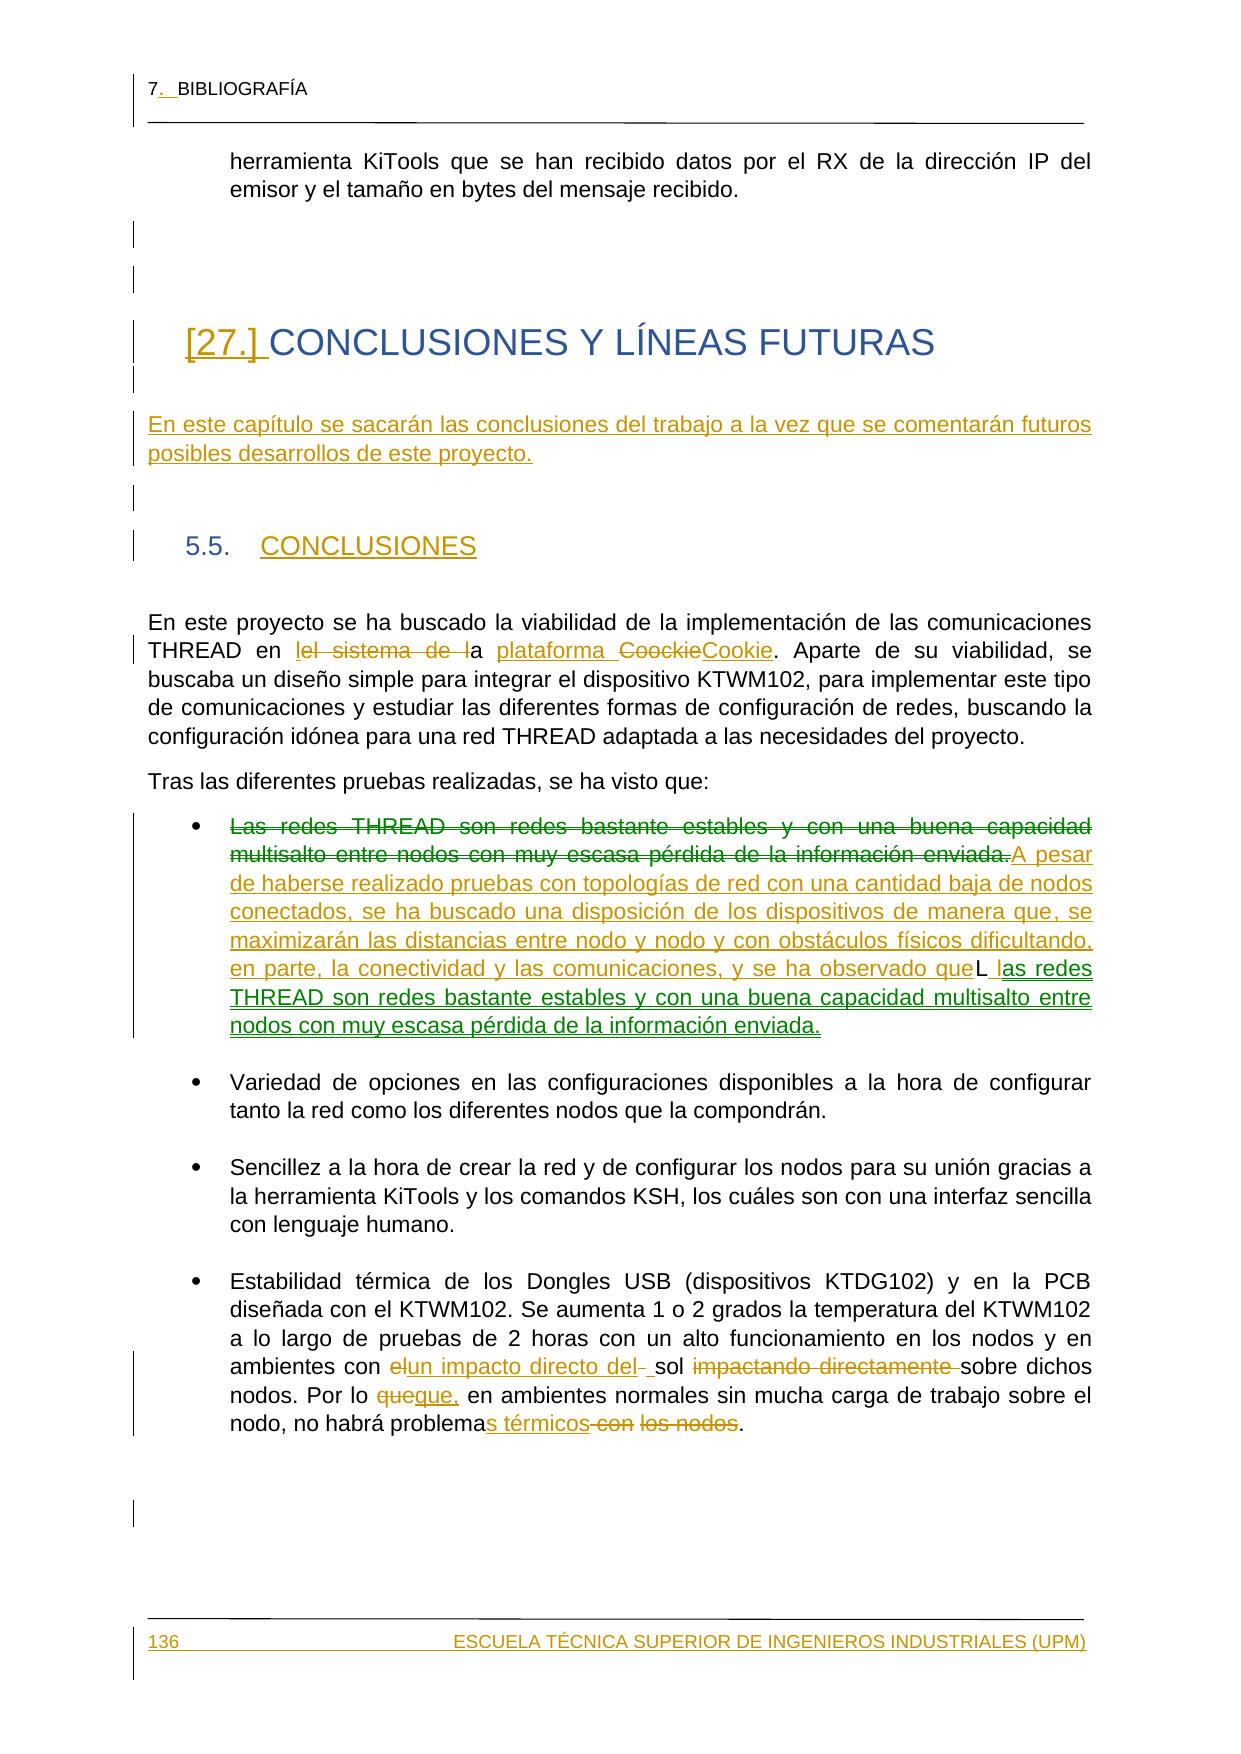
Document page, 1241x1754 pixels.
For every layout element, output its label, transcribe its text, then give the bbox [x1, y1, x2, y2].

text En este proyecto se ha buscado la viabilidad de la implementación de las comunicaciones THREAD en a . Aparte de su viabilidad, se buscaba un diseño simple para integrar el dispositivo KTWM102, para implementar este tipo de comunicaciones y estudiar las diferentes formas de configuración de redes, buscando la configuración idónea para una red THREAD adaptada a las necesidades del proyecto. [148, 609, 1092, 749]
subtitle CONCLUSIONES Y LÍNEAS FUTURAS [185, 320, 1092, 363]
text Tras las diferentes pruebas realizadas, se ha visto que: [148, 768, 1092, 794]
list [192, 148, 1092, 202]
list Variedad de opciones en las configuraciones disponibles a la hora de configurar tanto la red como los diferentes nodos que la compondrán. [192, 1069, 1092, 1124]
list Sencillez a la hora de crear la red y de configurar los nodos para su unión gracias a la herramienta KiTools y los comandos KSH, los cuáles son con una interfaz sencilla con lenguaje humano. [192, 1154, 1092, 1237]
list Estabilidad térmica de los Dongles USB (dispositivos KTDG102) y en la PCB diseñada con el KTWM102. Se aumenta 1 o 2 grados la temperatura del KTWM102 a lo largo de pruebas de 2 horas con un alto funcionamiento en los nodos y en ambientes con sol sobre dichos nodos. Por lo en ambientes normales sin mucha carga de trabajo sobre el nodo, no habrá problema . [192, 1268, 1092, 1436]
